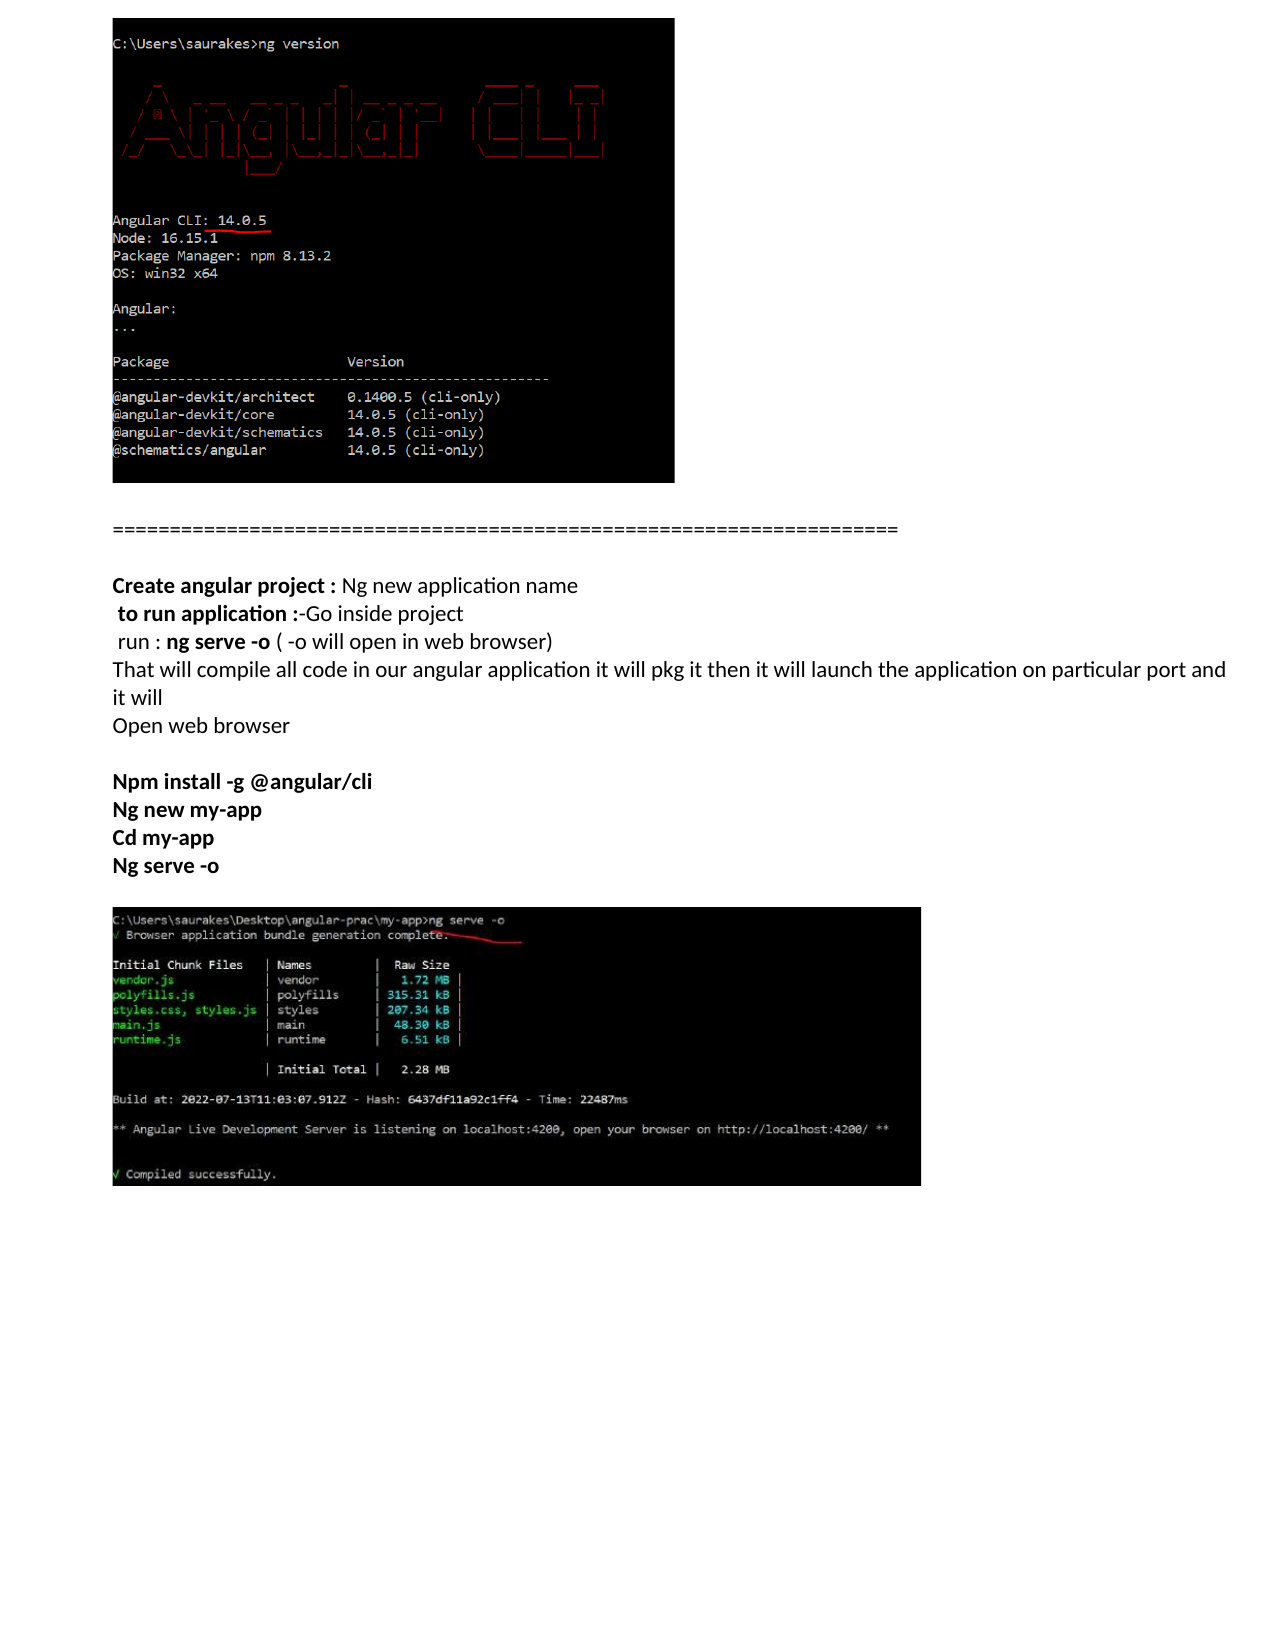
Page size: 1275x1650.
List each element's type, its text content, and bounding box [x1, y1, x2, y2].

picture [112, 18, 675, 483]
subtitle Npm install -g @angular/cli Ng new my-app [112, 767, 375, 823]
text ===================================================================== [112, 515, 1275, 543]
picture [112, 907, 922, 1186]
text That will compile all code in our angular application it will pkg it then it will launch the application on particular port and it will [112, 655, 1231, 711]
text run : ng serve -o ( -o will open in web browser) [118, 627, 1275, 655]
text to run application :-Go inside project [118, 599, 1275, 627]
text Open web browser [112, 711, 1275, 739]
text Cd my-app Ng serve -o [112, 823, 221, 879]
text Create angular project : Ng new application name [112, 571, 1275, 599]
